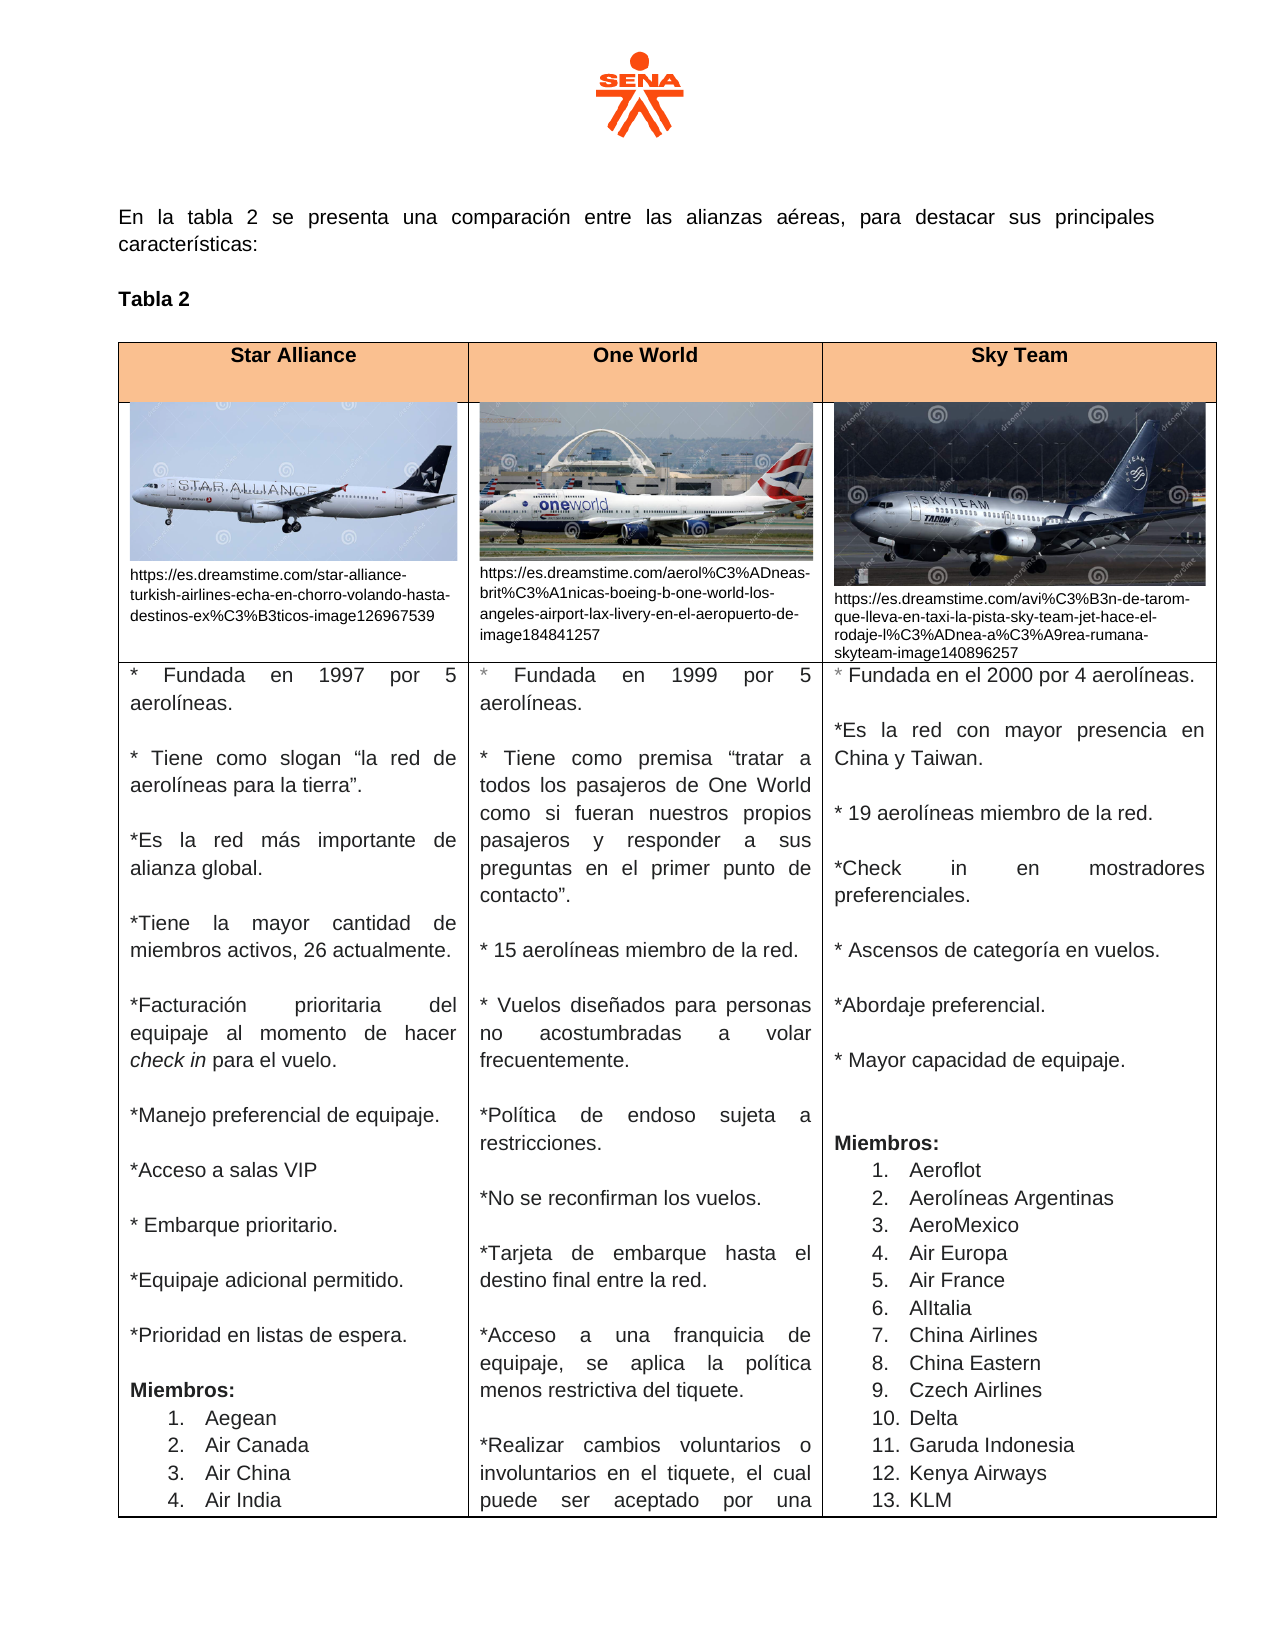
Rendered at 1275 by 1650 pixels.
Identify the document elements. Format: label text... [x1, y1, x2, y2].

table_header One World [469, 343, 822, 402]
picture [585, 48, 690, 142]
picture [479, 402, 814, 561]
text En la tabla 2 se presenta una comparación entre las alianzas aéreas, para destacar sus principales características: [118, 205, 1157, 256]
table_header Star Alliance [119, 343, 468, 402]
text Tabla 2 [118, 287, 1157, 311]
table_cell https://es.dreamstime.com/star-alliance-turkish-airlines-echa-en-chorro-volando-hasta-destinos-ex%C3%B3ticos-image126967539 [119, 403, 468, 662]
table_cell https://es.dreamstime.com/avi%C3%B3n-de-tarom-que-lleva-en-taxi-la-pista-sky-team-jet-hace-el-rodaje-l%C3%ADnea-a%C3%A9rea-rumana-skyteam-image140896257 [823, 403, 1216, 662]
table_header Sky Team [823, 343, 1216, 402]
picture [129, 402, 458, 561]
picture [834, 402, 1206, 586]
table_cell https://es.dreamstime.com/aerol%C3%ADneas-brit%C3%A1nicas-boeing-b-one-world-los-angeles-airport-lax-livery-en-el-aeropuerto-de-image184841257 [469, 403, 822, 662]
